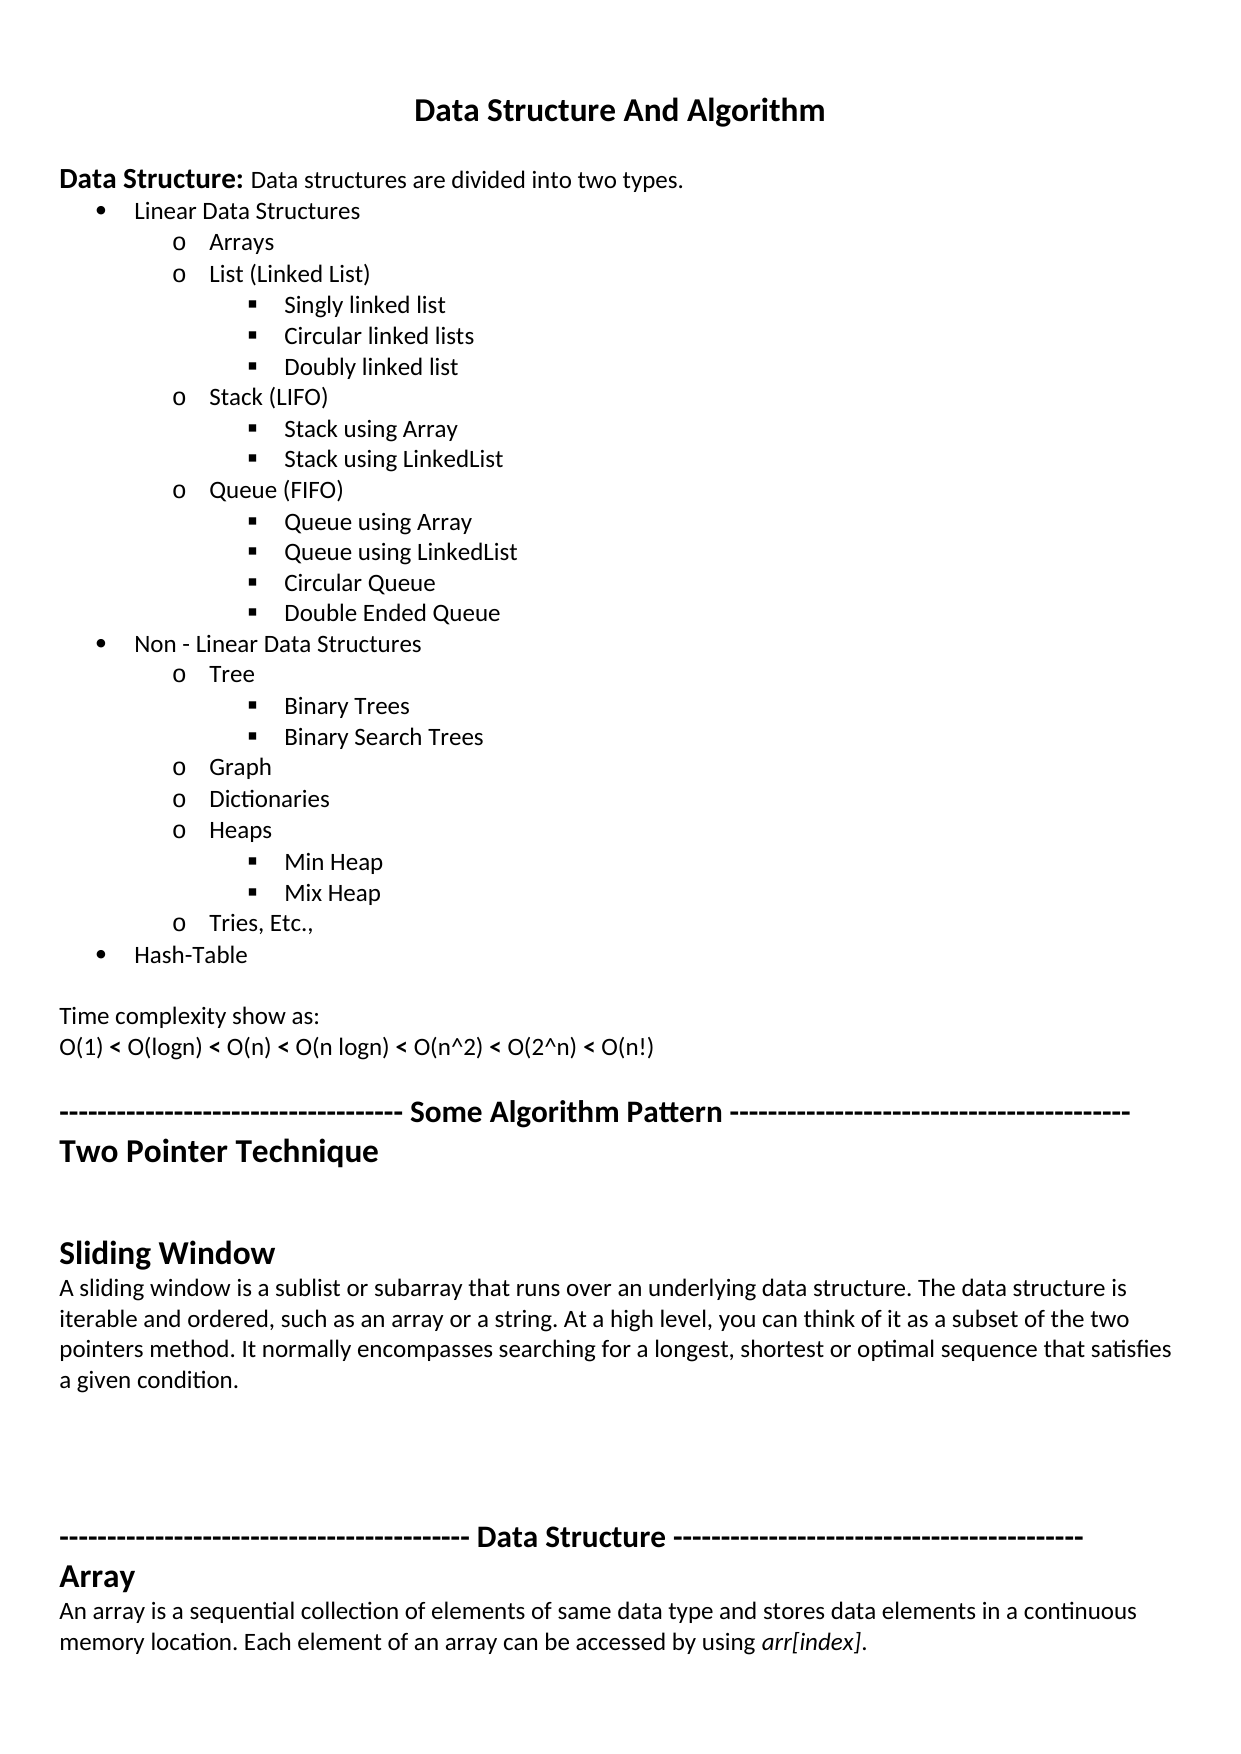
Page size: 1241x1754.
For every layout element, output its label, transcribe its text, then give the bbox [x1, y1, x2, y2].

list Binary Search Trees [247, 721, 1181, 751]
list Binary Trees [247, 690, 1181, 721]
list Non - Linear Data Structures [97, 628, 1181, 658]
text An array is a sequential collection of elements of same data type and stores data elements in a continuous memory location. Each element of an array can be accessed by using arr[index]. [59, 1596, 1181, 1657]
list Heaps [172, 815, 1181, 846]
text Sliding Window [59, 1232, 1181, 1272]
text A sliding window is a sublist or subarray that runs over an underlying data structure. The data structure is iterable and ordered, such as an array or a string. At a high level, you can think of it as a subset of the two pointers method. It normally encompasses searching for a longest, shortest or optimal sequence that satisfies a given condition. [59, 1272, 1181, 1394]
list Queue (FIFO) [172, 474, 1181, 506]
text Array [59, 1555, 1181, 1596]
list Linear Data Structures [97, 196, 1181, 226]
list Hash-Table [97, 939, 1181, 970]
list Arrays [172, 226, 1181, 258]
list Stack using LinkedList [247, 443, 1181, 474]
text O(1) < O(logn) < O(n) < O(n logn) < O(n^2) < O(2^n) < O(n!) [59, 1031, 1181, 1061]
text ------------------------------------ Some Algorithm Pattern ------------------------------------------ [59, 1092, 1181, 1130]
list Tree [172, 658, 1181, 690]
text Data Structure And Algorithm [59, 89, 1181, 129]
list Doubly linked list [247, 351, 1181, 381]
list Stack using Array [247, 413, 1181, 443]
list Tries, Etc., [172, 907, 1181, 939]
list Circular Queue [247, 567, 1181, 597]
text ------------------------------------------- Data Structure ------------------------------------------- [59, 1517, 1181, 1555]
list Queue using Array [247, 506, 1181, 536]
list Circular linked lists [247, 320, 1181, 351]
list Dictionaries [172, 783, 1181, 815]
list Mix Heap [247, 877, 1181, 907]
list Double Ended Queue [247, 597, 1181, 628]
list Stack (LIFO) [172, 381, 1181, 413]
list Queue using LinkedList [247, 536, 1181, 567]
list Singly linked list [247, 289, 1181, 320]
list Min Heap [247, 846, 1181, 877]
list List (Linked List) [172, 258, 1181, 289]
text Two Pointer Technique [59, 1130, 1181, 1171]
text Data Structure: Data structures are divided into two types. [59, 160, 1181, 196]
list Graph [172, 751, 1181, 783]
text Time complexity show as: [59, 1000, 1181, 1031]
